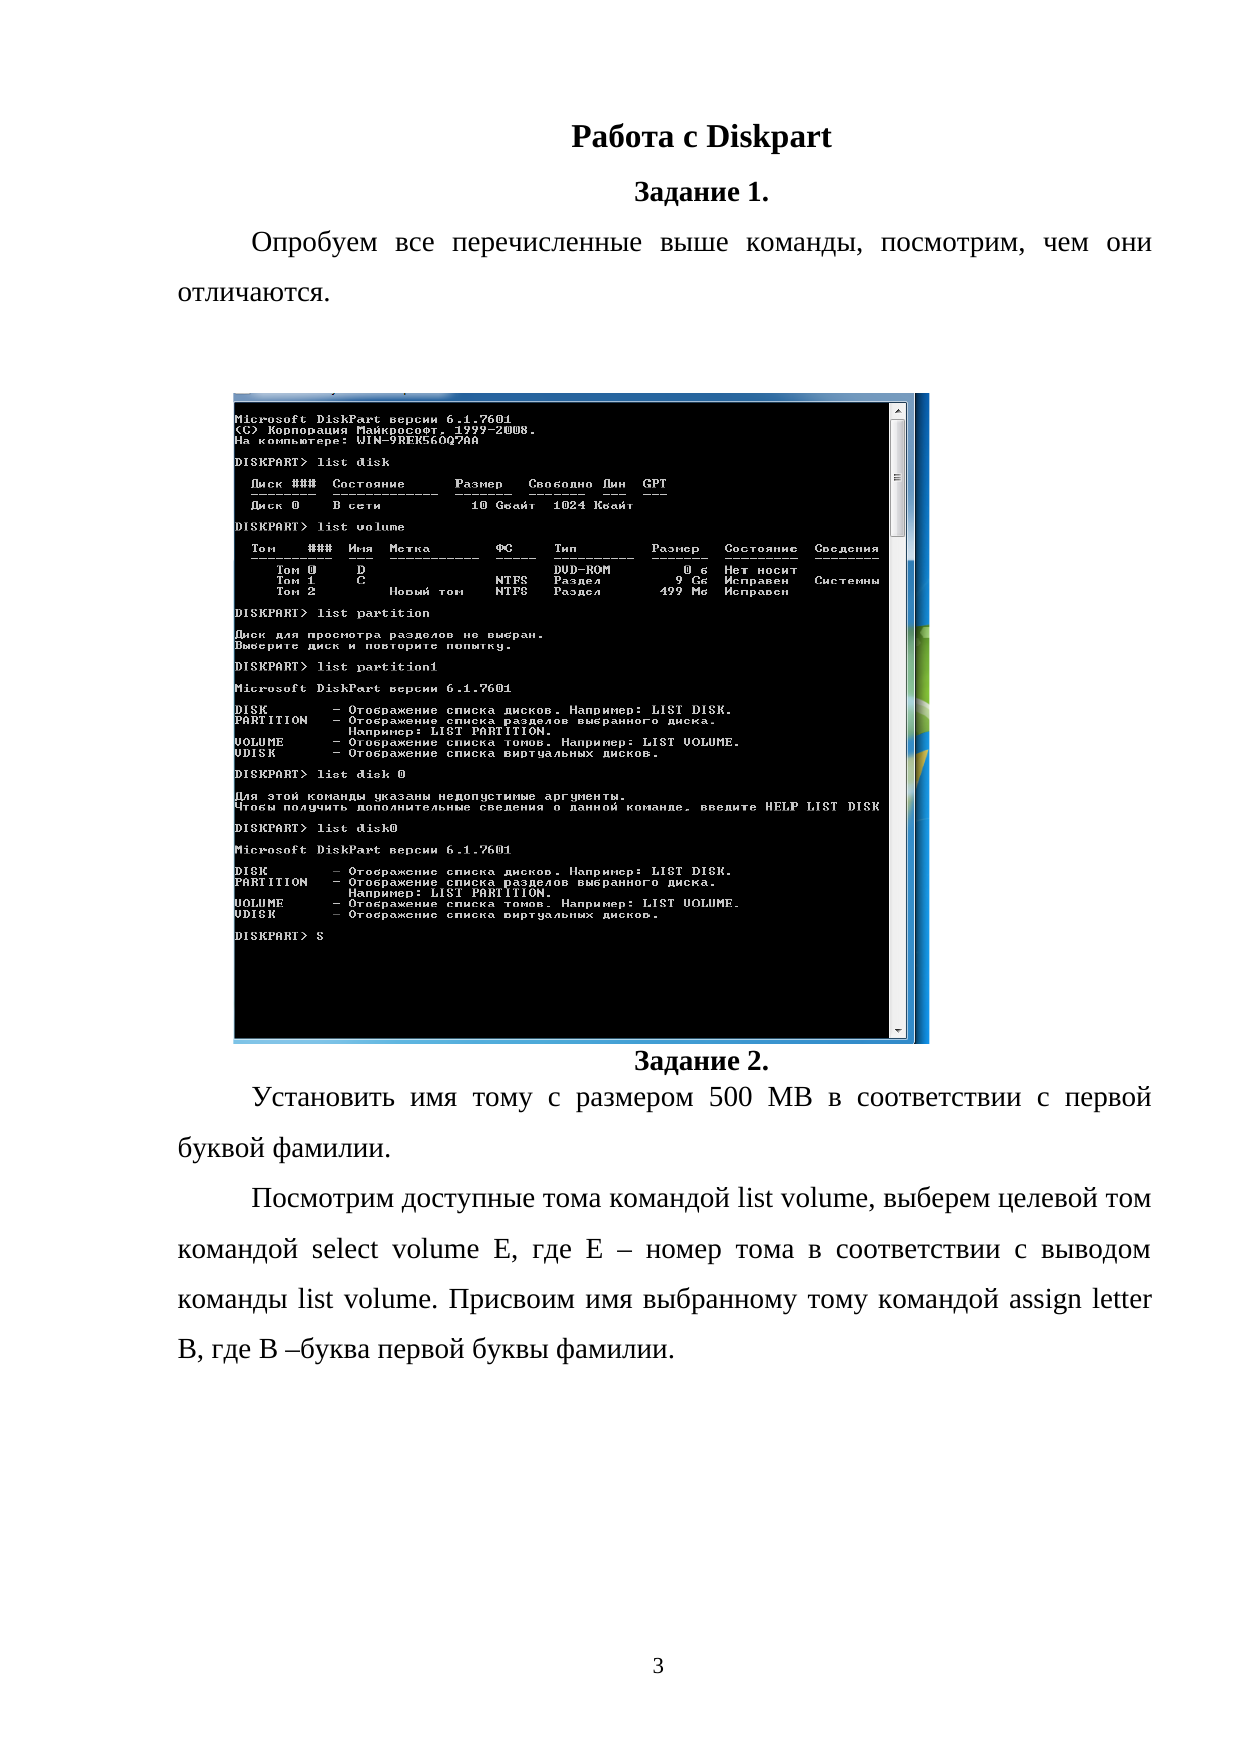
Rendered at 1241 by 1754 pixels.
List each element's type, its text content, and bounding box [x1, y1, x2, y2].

text Посмотрим доступные тома командой list volume, выберем целевой том командой select volume Е, где Е – номер тома в соответствии с выводом команды list volume. Присвоим имя выбранному тому командой assign letter В, где В –буква первой буквы фамилии. [177, 1180, 1152, 1365]
subtitle Задание 2. [634, 366, 1236, 1077]
text Работа с Diskpart [230, 116, 1173, 154]
picture [233, 393, 930, 1044]
subtitle Задание 1. [634, 174, 1236, 207]
text Опробуем все перечисленные выше команды, посмотрим, чем они отличаются. [177, 224, 1152, 308]
text Установить имя тому с размером 500 MB в соответствии с первой буквой фамилии. [177, 1079, 1151, 1163]
